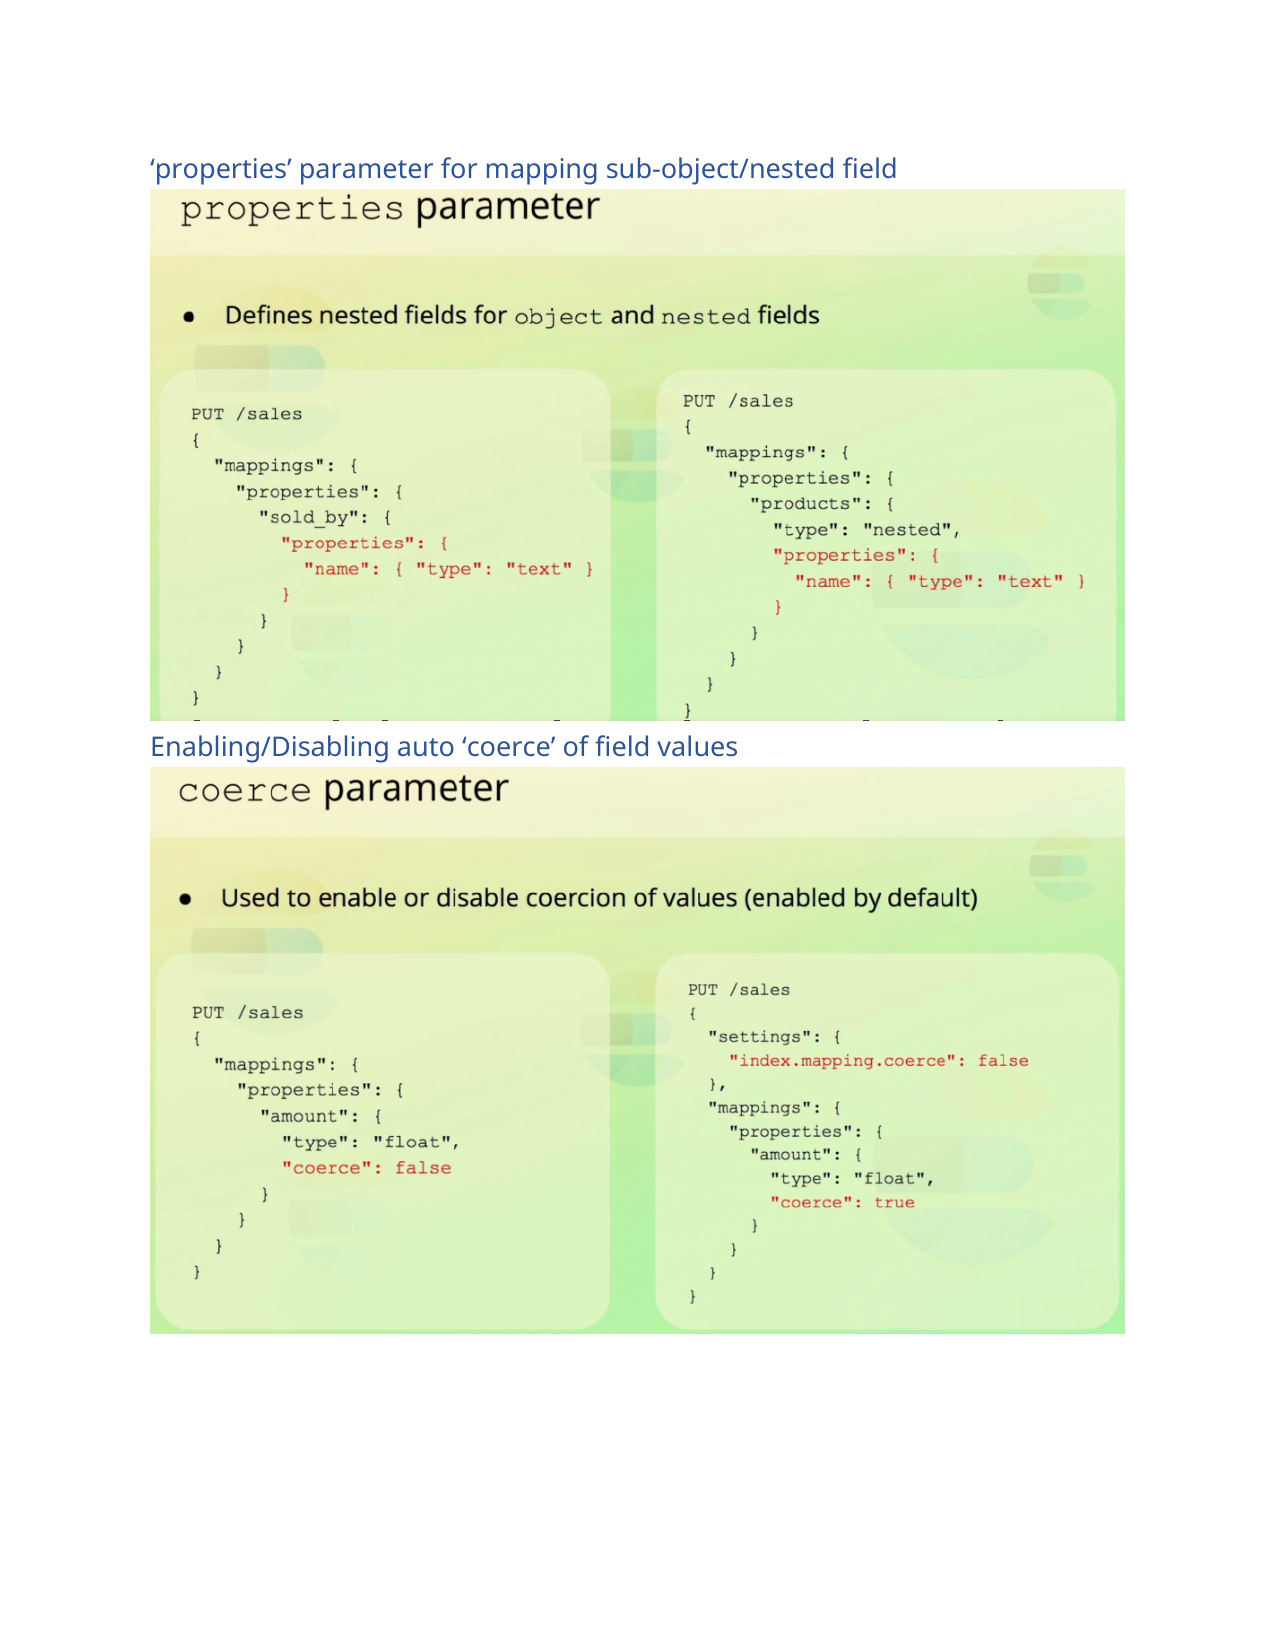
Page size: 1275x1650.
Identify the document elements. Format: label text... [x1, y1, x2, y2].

picture [150, 189, 1125, 721]
subtitle ‘properties’ parameter for mapping sub-object/nested field [150, 150, 1125, 189]
subtitle Enabling/Disabling auto ‘coerce’ of field values [150, 728, 1125, 765]
picture [150, 767, 1125, 1334]
